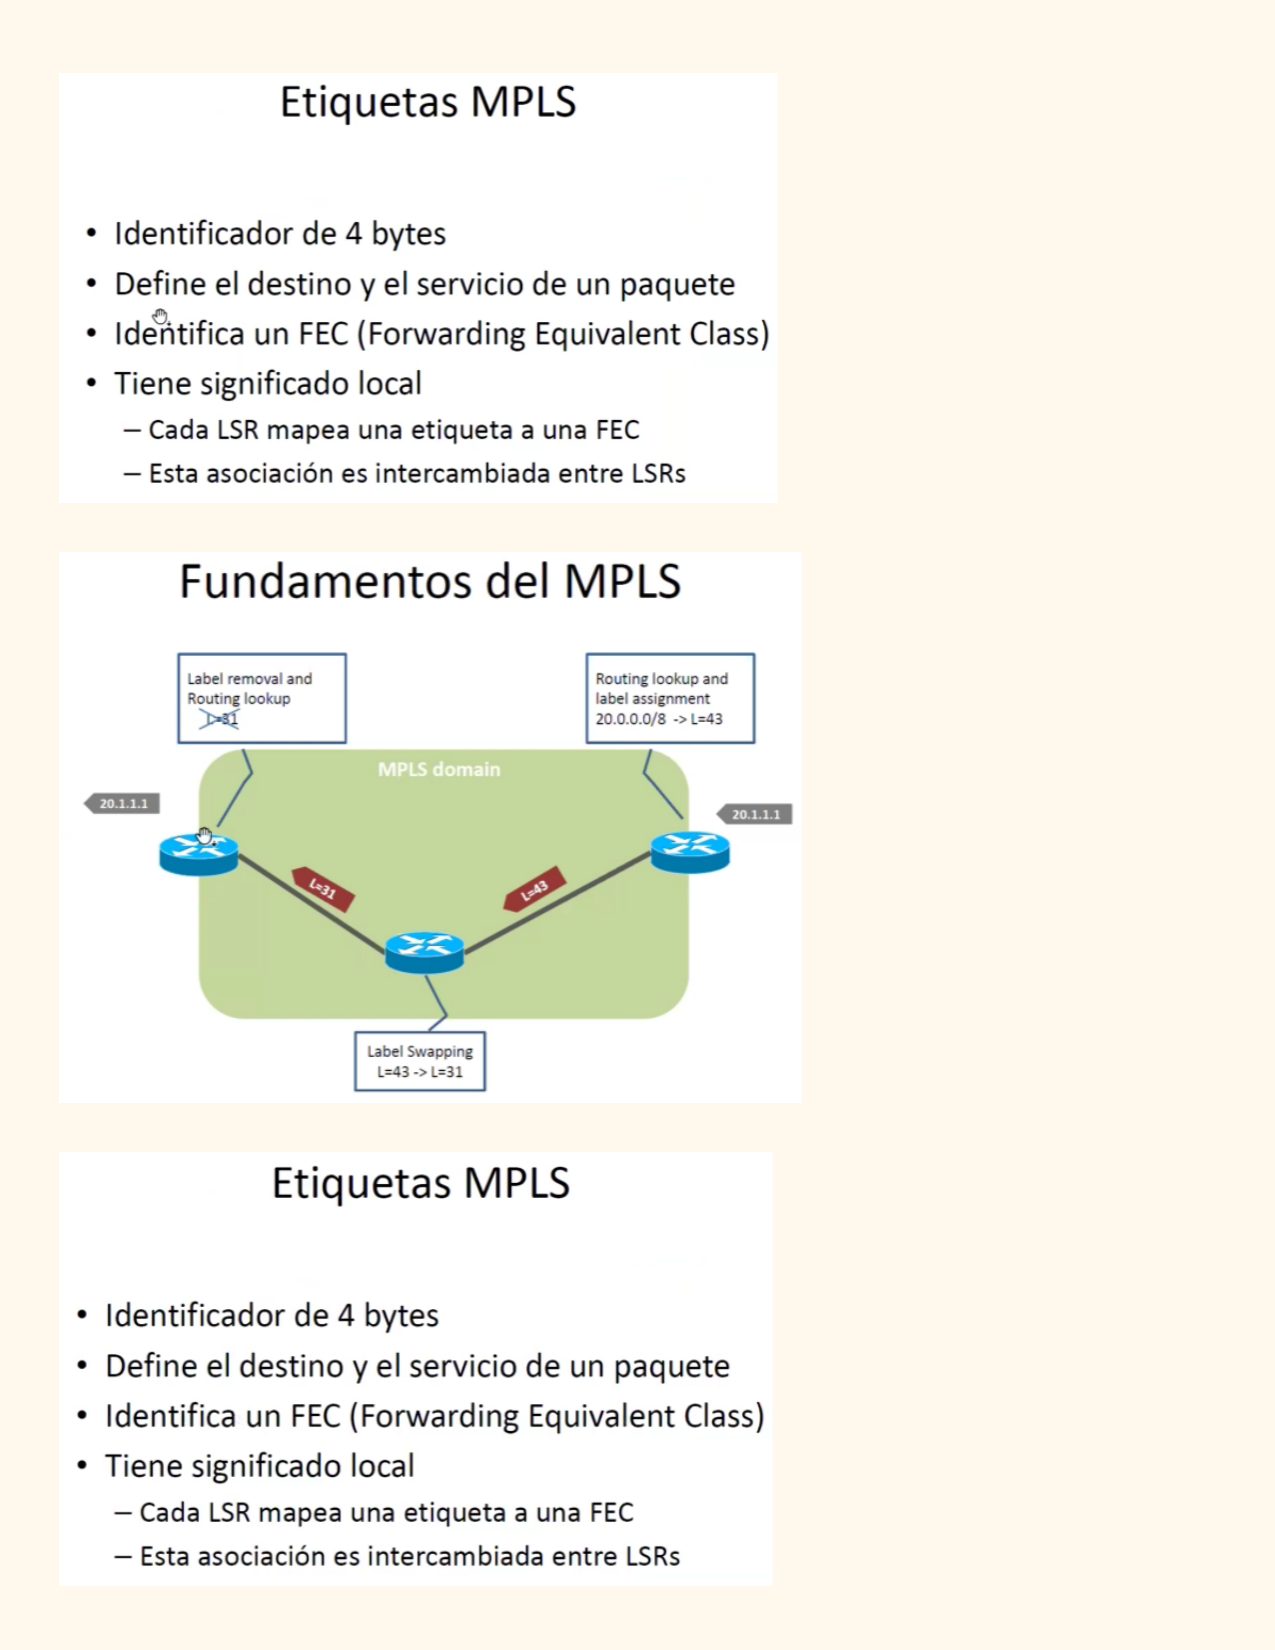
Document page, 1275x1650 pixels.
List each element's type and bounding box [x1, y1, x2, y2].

picture [59, 1152, 773, 1586]
picture [59, 73, 778, 503]
picture [59, 552, 802, 1103]
